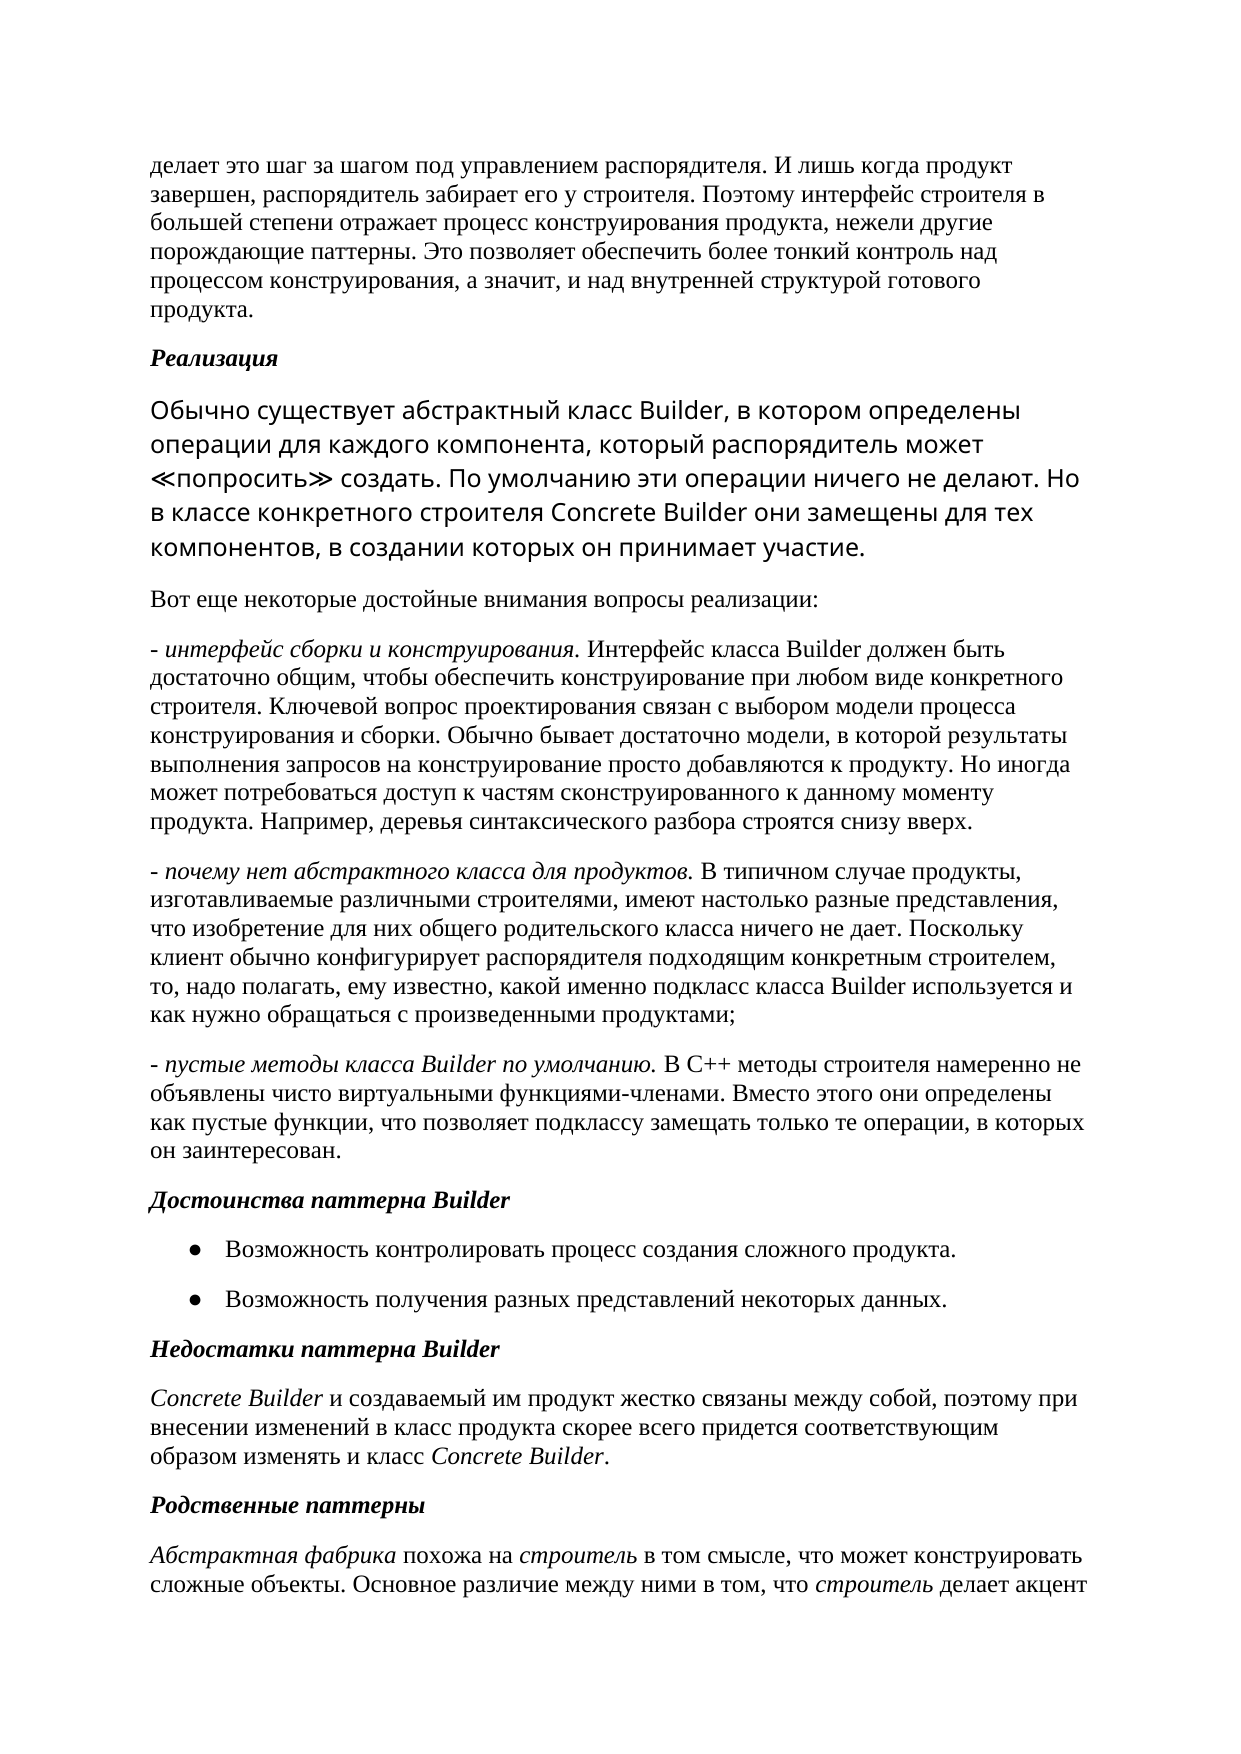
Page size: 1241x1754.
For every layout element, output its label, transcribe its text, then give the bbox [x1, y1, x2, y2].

text Обычно существует абстрактный класс Builder, в котором определены операции для каждого компонента, который распорядитель может ≪попросить≫ создать. По умолчанию эти операции ничего не делают. Но в классе конкретного строителя Concrete Builder они замещены для тех компонентов, в создании которых он принимает участие. [150, 393, 1153, 563]
text - пустые методы класса Builder no умолчанию. В C++ методы строителя намеренно не объявлены чисто виртуальными функциями-членами. Вместо этого они определены как пустые функции, что позволяет подклассу замещать только те операции, в которых он заинтересован. [150, 1049, 1153, 1164]
text - интерфейс сборки и конструирования. Интерфейс класса Builder должен быть достаточно общим, чтобы обеспечить конструирование при любом виде конкретного строителя. Ключевой вопрос проектирования связан с выбором модели процесса конструирования и сборки. Обычно бывает достаточно модели, в которой результаты выполнения запросов на конструирование просто добавляются к продукту. Но иногда может потребоваться доступ к частям сконструированного к данному моменту продукта. Например, деревья синтаксического разбора строятся снизу вверх. [150, 634, 1153, 835]
text Родственные паттерны [150, 1491, 1153, 1519]
text Реализация [150, 343, 1153, 372]
text Недостатки паттерна Builder [150, 1334, 1153, 1363]
list Возможность контролировать процесс создания сложного продукта. [187, 1234, 1090, 1263]
text - почему нет абстрактного класса для продуктов. В типичном случае продукты, изготавливаемые различными строителями, имеют настолько разные представления, что изобретение для них общего родительского класса ничего не дает. Поскольку клиент обычно конфигурирует распорядителя подходящим конкретным строителем, то, надо полагать, ему известно, какой именно подкласс класса Builder используется и как нужно обращаться с произведенными продуктами; [150, 856, 1153, 1028]
list Возможность получения разных представлений некоторых данных. [187, 1284, 1090, 1313]
text Вот еще некоторые достойные внимания вопросы реализации: [150, 584, 1153, 613]
text Concrete Builder и создаваемый им продукт жестко связаны между собой, поэтому при внесении изменений в класс продукта скорее всего придется соответствующим образом изменять и класс Concrete Builder. [150, 1383, 1153, 1470]
text Достоинства паттерна Builder [150, 1185, 1153, 1214]
